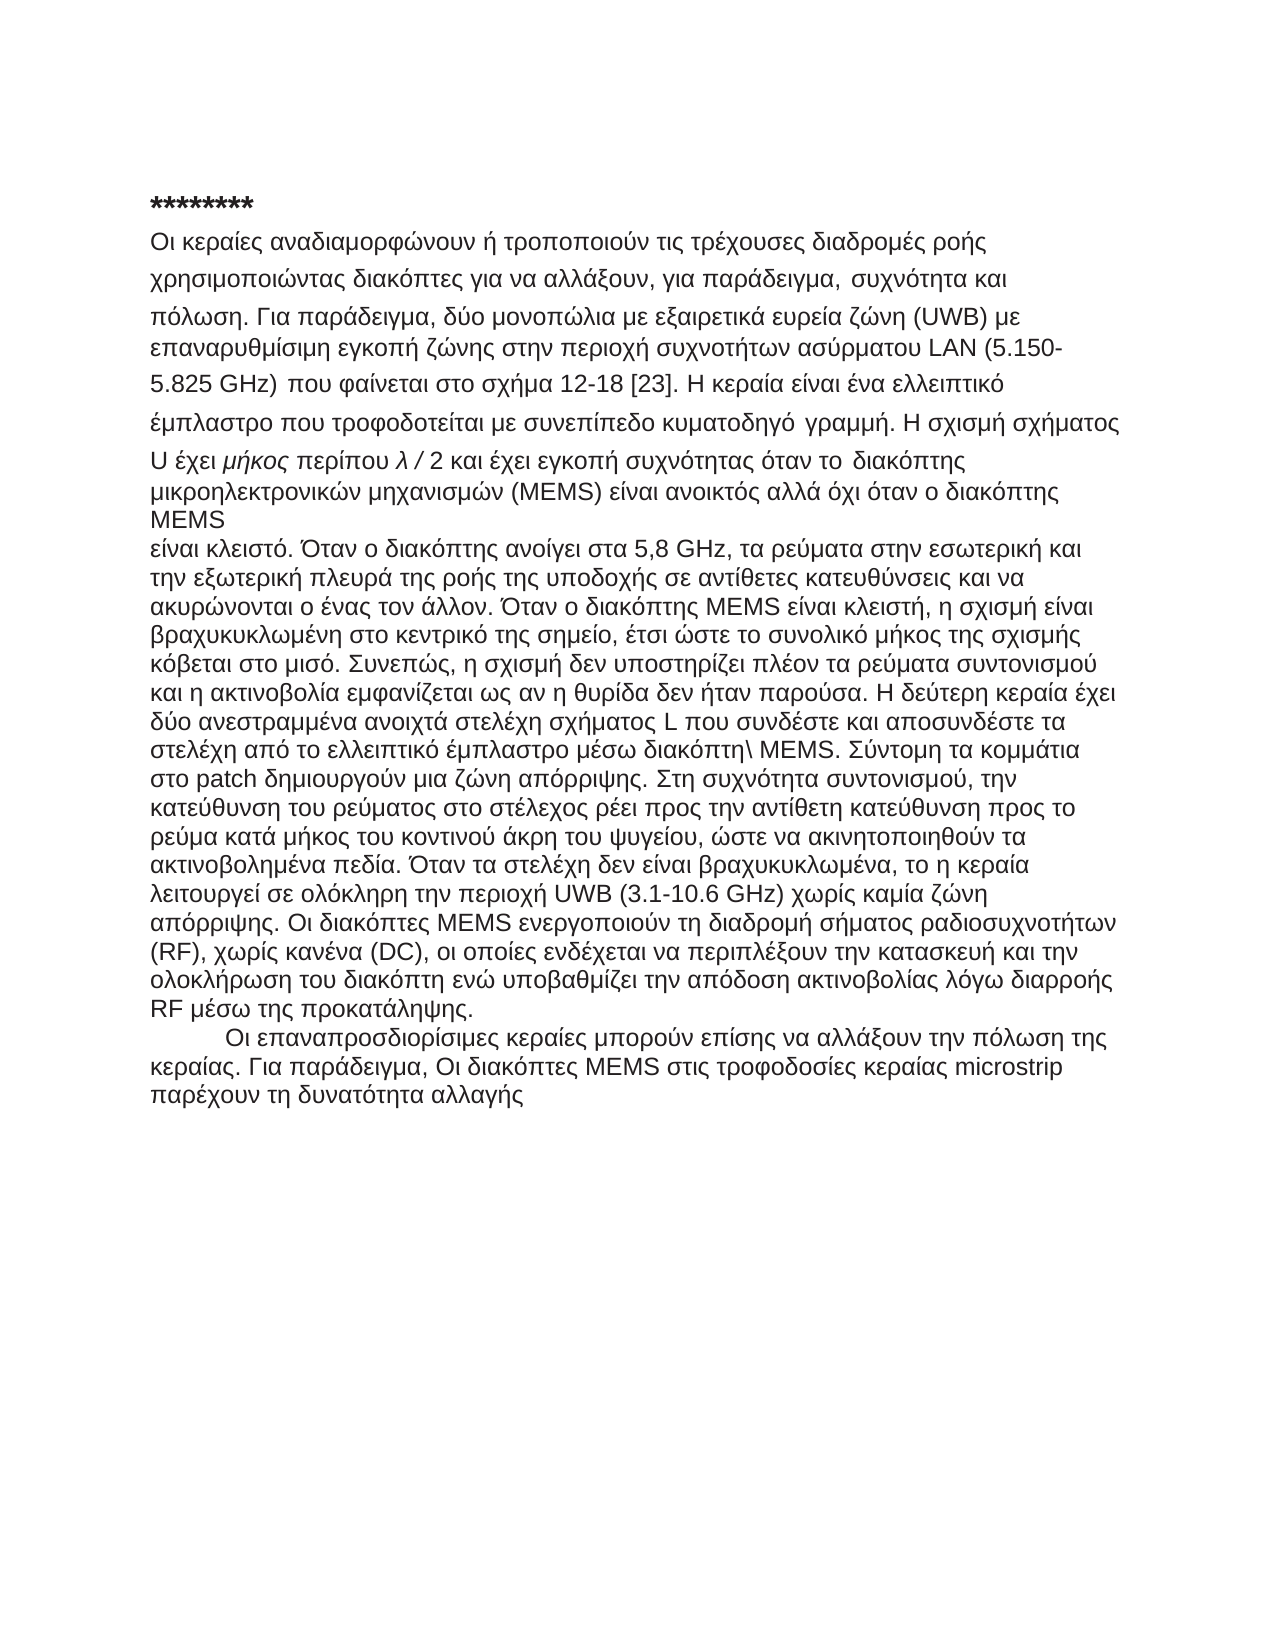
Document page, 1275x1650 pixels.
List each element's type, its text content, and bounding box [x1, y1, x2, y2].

text Οι κεραίες αναδιαμορφώνουν ή τροποποιούν τις τρέχουσες διαδρομές ροής χρησιμοποιώντας διακόπτες για να αλλάξουν, για παράδειγμα, συχνότητα και πόλωση. Για παράδειγμα, δύο μονοπώλια με εξαιρετικά ευρεία ζώνη (UWB) με επαναρυθμίσιμη εγκοπή ζώνης στην περιοχή συχνοτήτων ασύρματου LAN (5.150-5.825 GHz) που φαίνεται στο σχήμα 12-18 [23]. Η κεραία είναι ένα ελλειπτικό έμπλαστρο που τροφοδοτείται με συνεπίπεδο κυματοδηγό γραμμή. Η σχισμή σχήματος U έχει μήκος περίπου λ / 2 και έχει εγκοπή συχνότητας όταν το διακόπτης μικροηλεκτρονικών μηχανισμών (MEMS) είναι ανοικτός αλλά όχι όταν ο διακόπτης MEMS [150, 227, 1125, 534]
text ******** [150, 188, 1125, 227]
text είναι κλειστό. Όταν ο διακόπτης ανοίγει στα 5,8 GHz, τα ρεύματα στην εσωτερική και την εξωτερική πλευρά της ροής της υποδοχής σε αντίθετες κατευθύνσεις και να ακυρώνονται ο ένας τον άλλον. Όταν ο διακόπτης MEMS είναι κλειστή, η σχισμή είναι βραχυκυκλωμένη στο κεντρικό της σημείο, έτσι ώστε το συνολικό μήκος της σχισμής κόβεται στο μισό. Συνεπώς, η σχισμή δεν υποστηρίζει πλέον τα ρεύματα συντονισμού και η ακτινοβολία εμφανίζεται ως αν η θυρίδα δεν ήταν παρούσα. Η δεύτερη κεραία έχει δύο ανεστραμμένα ανοιχτά στελέχη σχήματος L που συνδέστε και αποσυνδέστε τα στελέχη από το ελλειπτικό έμπλαστρο μέσω διακόπτη\ MEMS. Σύντομη τα κομμάτια στο patch δημιουργούν μια ζώνη απόρριψης. Στη συχνότητα συντονισμού, την κατεύθυνση του ρεύματος στο στέλεχος ρέει προς την αντίθετη κατεύθυνση προς το ρεύμα κατά μήκος του κοντινού άκρη του ψυγείου, ώστε να ακινητοποιηθούν τα ακτινοβολημένα πεδία. Όταν τα στελέχη δεν είναι βραχυκυκλωμένα, το η κεραία λειτουργεί σε ολόκληρη την περιοχή UWB (3.1-10.6 GHz) χωρίς καμία ζώνη απόρριψης. Οι διακόπτες MEMS ενεργοποιούν τη διαδρομή σήματος ραδιοσυχνοτήτων (RF), χωρίς κανένα (DC), οι οποίες ενδέχεται να περιπλέξουν την κατασκευή και την ολοκλήρωση του διακόπτη ενώ υποβαθμίζει την απόδοση ακτινοβολίας λόγω διαρροής RF μέσω της προκατάληψης. [150, 534, 1125, 1023]
text Οι επαναπροσδιορίσιμες κεραίες μπορούν επίσης να αλλάξουν την πόλωση της κεραίας. Για παράδειγμα, Οι διακόπτες MEMS στις τροφοδοσίες κεραίας microstrip παρέχουν τη δυνατότητα αλλαγής [150, 1023, 1125, 1109]
